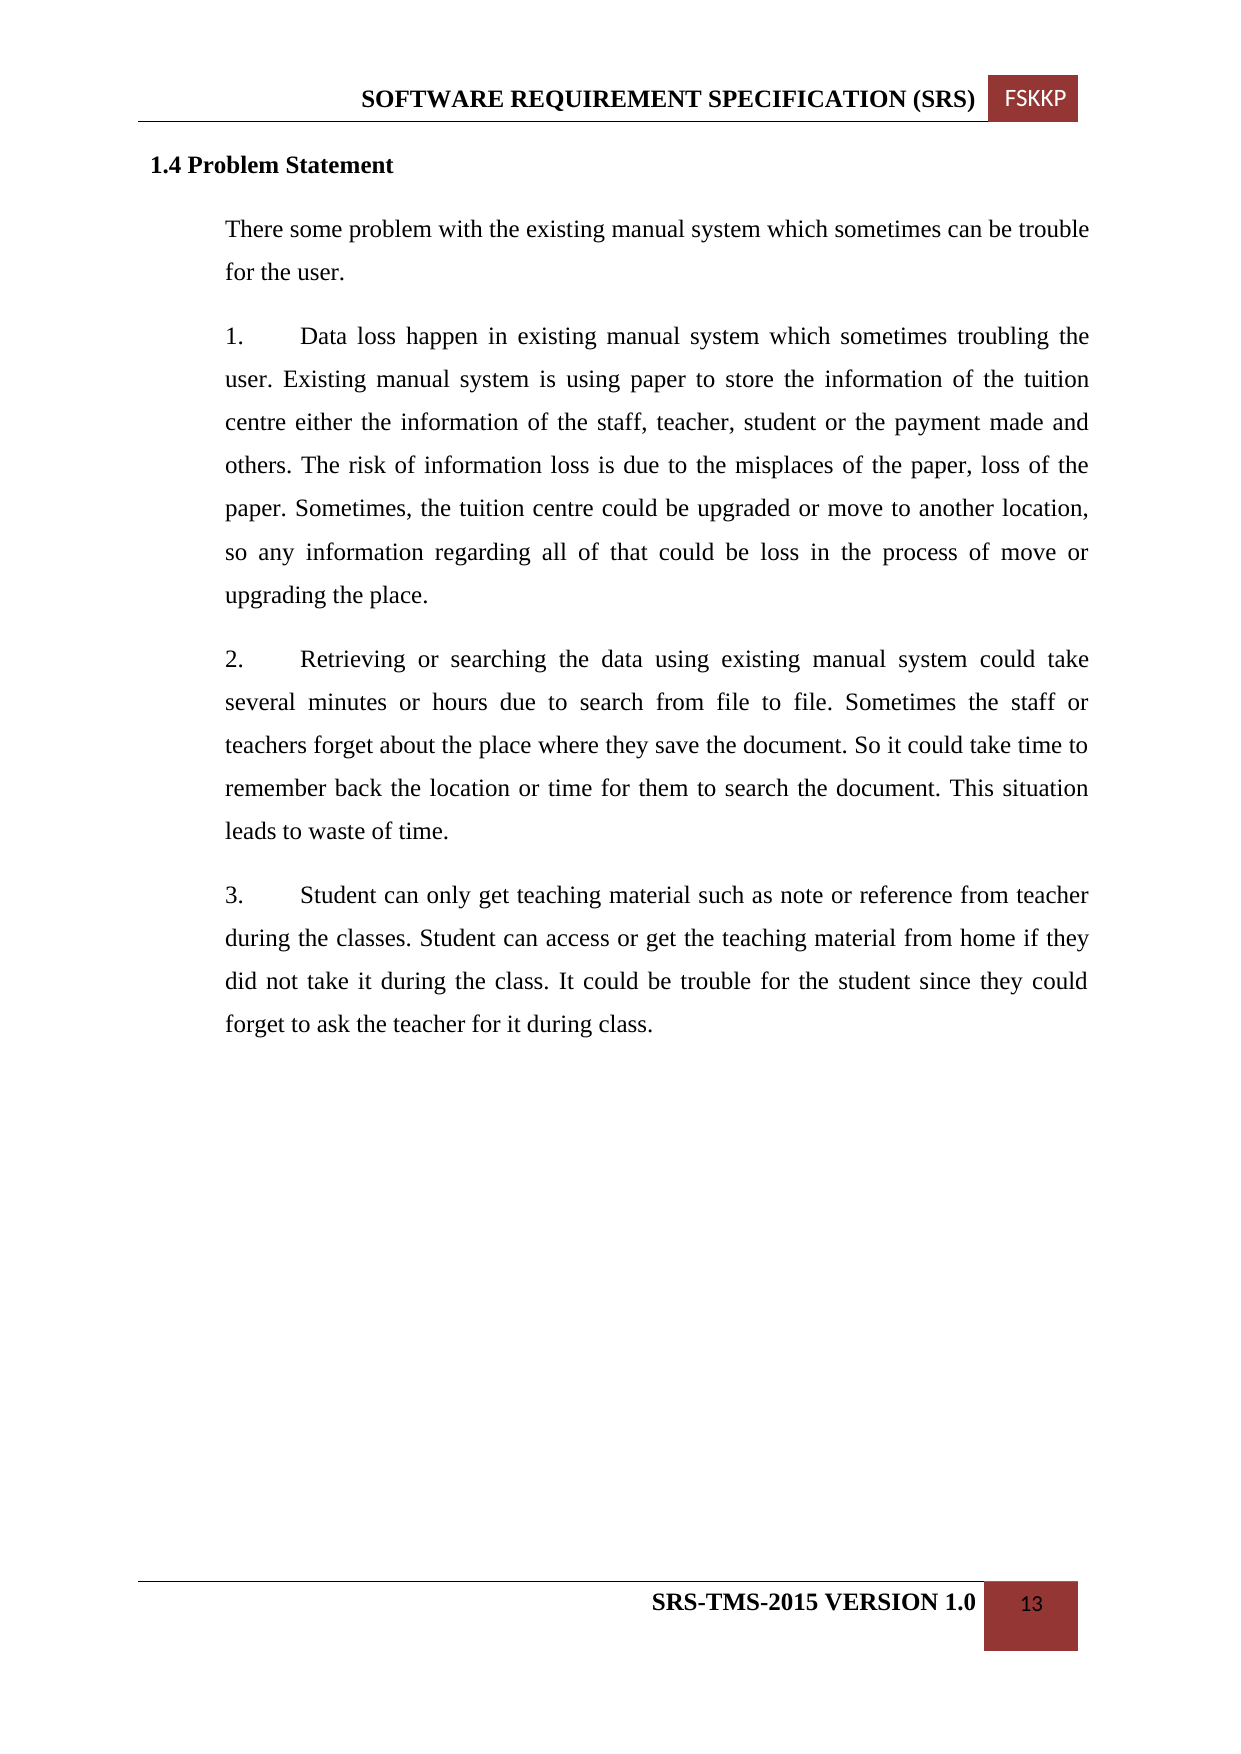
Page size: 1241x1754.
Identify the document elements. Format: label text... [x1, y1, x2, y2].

text 1. Data loss happen in existing manual system which sometimes troubling the user. Existing manual system is using paper to store the information of the tuition centre either the information of the staff, teacher, student or the payment made and others. The risk of information loss is due to the misplaces of the paper, loss of the paper. Sometimes, the tuition centre could be upgraded or move to another location, so any information regarding all of that could be loss in the process of move or upgrading the place. [225, 321, 1090, 608]
text 3. Student can only get teaching material such as note or reference from teacher during the classes. Student can access or get the teaching material from home if they did not take it during the class. It could be trouble for the student since they could forget to ask the teacher for it during class. [225, 880, 1090, 1038]
text There some problem with the existing manual system which sometimes can be trouble for the user. [225, 214, 1090, 286]
text 2. Retrieving or searching the data using existing manual system could take several minutes or hours due to search from file to file. Sometimes the staff or teachers forget about the place where they save the document. So it could take time to remember back the location or time for them to search the document. This situation leads to waste of time. [225, 644, 1090, 845]
text 1.4 Problem Statement [150, 150, 1090, 179]
